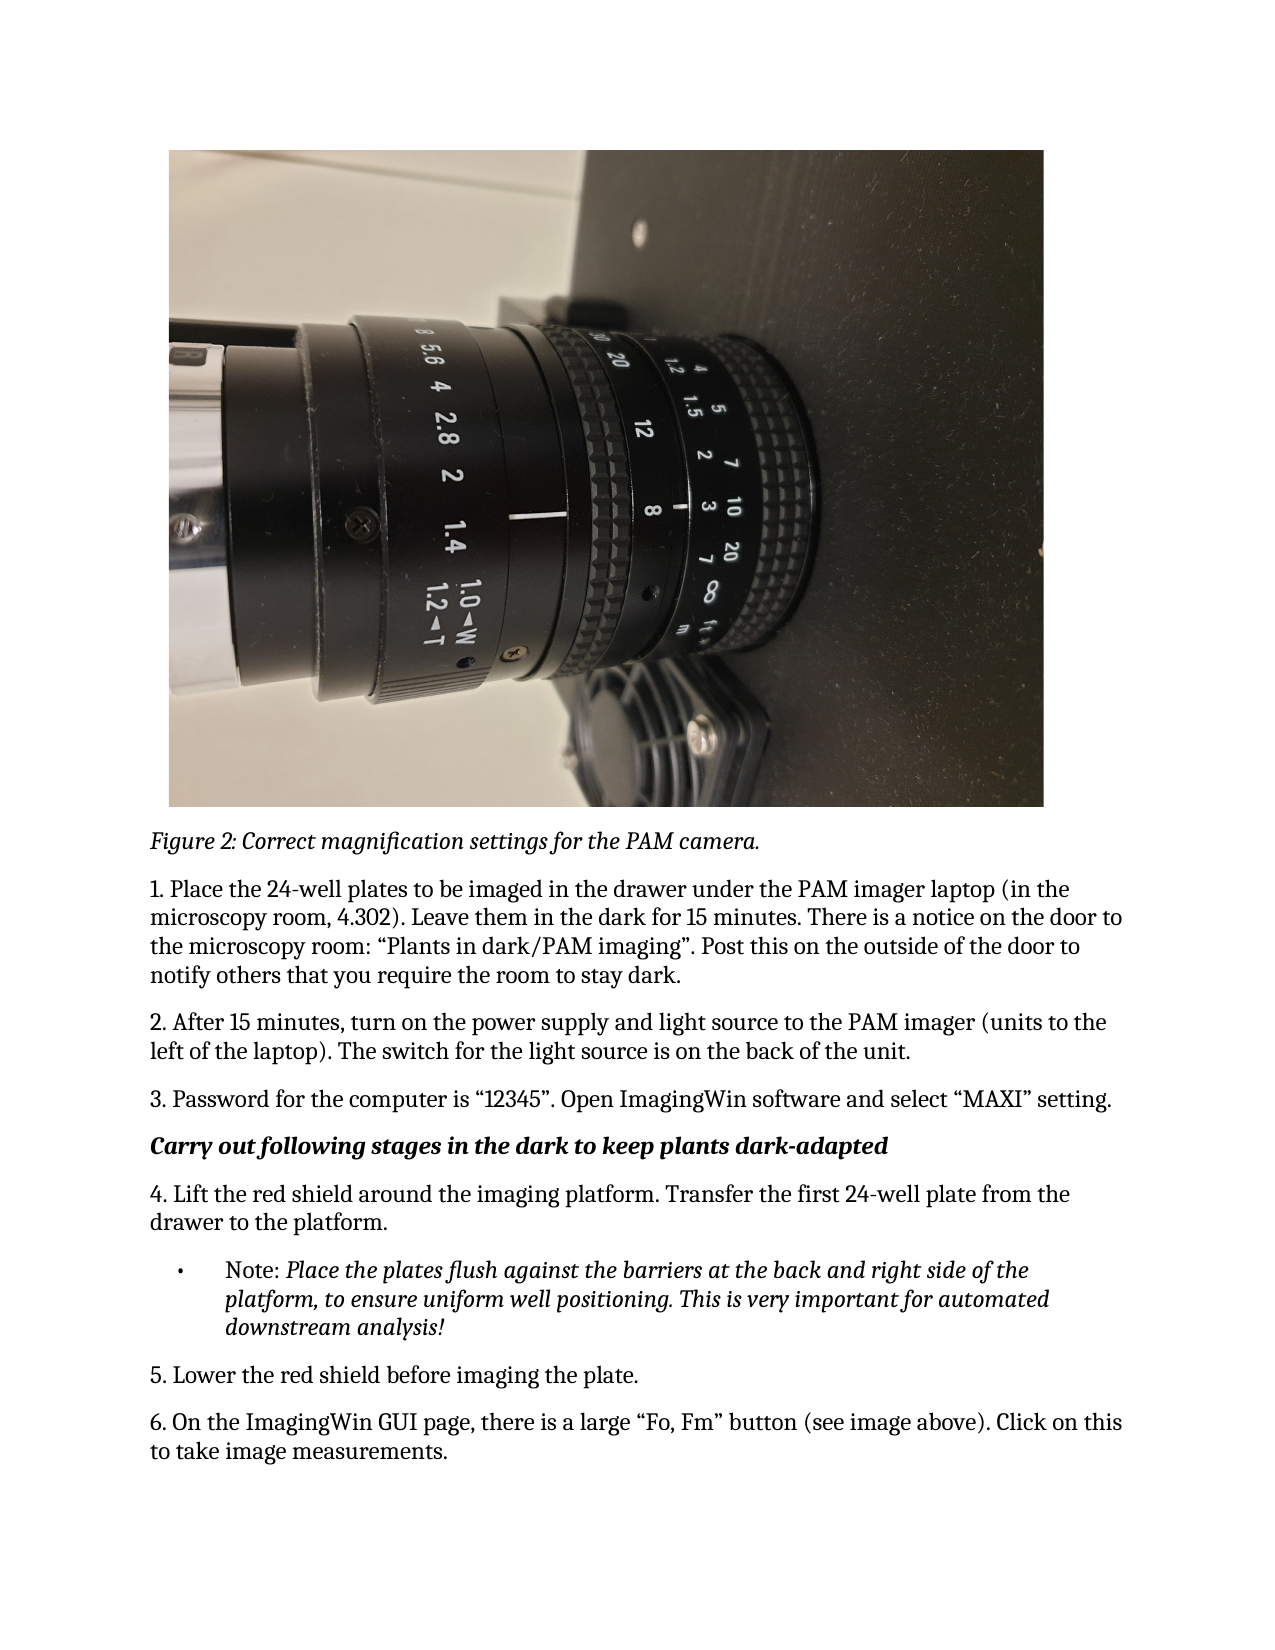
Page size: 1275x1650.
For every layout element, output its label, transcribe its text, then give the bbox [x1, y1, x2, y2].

text Carry out following stages in the dark to keep plants dark-adapted [150, 1132, 1125, 1161]
text 6. On the ImagingWin GUI page, there is a large “Fo, Fm” button (see image above). Click on this to take image measurements. [150, 1408, 1125, 1466]
text 1. Place the 24-well plates to be imaged in the drawer under the PAM imager laptop (in the microscopy room, 4.302). Leave them in the dark for 15 minutes. There is a notice on the door to the microscopy room: “Plants in dark/PAM imaging”. Post this on the outside of the door to notify others that you require the room to stay dark. [150, 874, 1125, 989]
picture [168, 150, 1044, 807]
list Note: Place the plates flush against the barriers at the back and right side of the platform, to ensure uniform well positioning. This is very important for automated downstream analysis! [175, 1256, 1125, 1342]
text 3. Password for the computer is “12345”. Open ImagingWin software and select “MAXI” setting. [150, 1084, 1125, 1113]
text 5. Lower the red shield before imaging the plate. [150, 1361, 1125, 1389]
text 2. After 15 minutes, turn on the power supply and light source to the PAM imager (units to the left of the laptop). The switch for the light source is on the back of the unit. [150, 1008, 1125, 1066]
text Figure 2: Correct magnification settings for the PAM camera. [150, 827, 1125, 856]
text 4. Lift the red shield around the imaging platform. Transfer the first 24-well plate from the drawer to the platform. [150, 1179, 1125, 1237]
